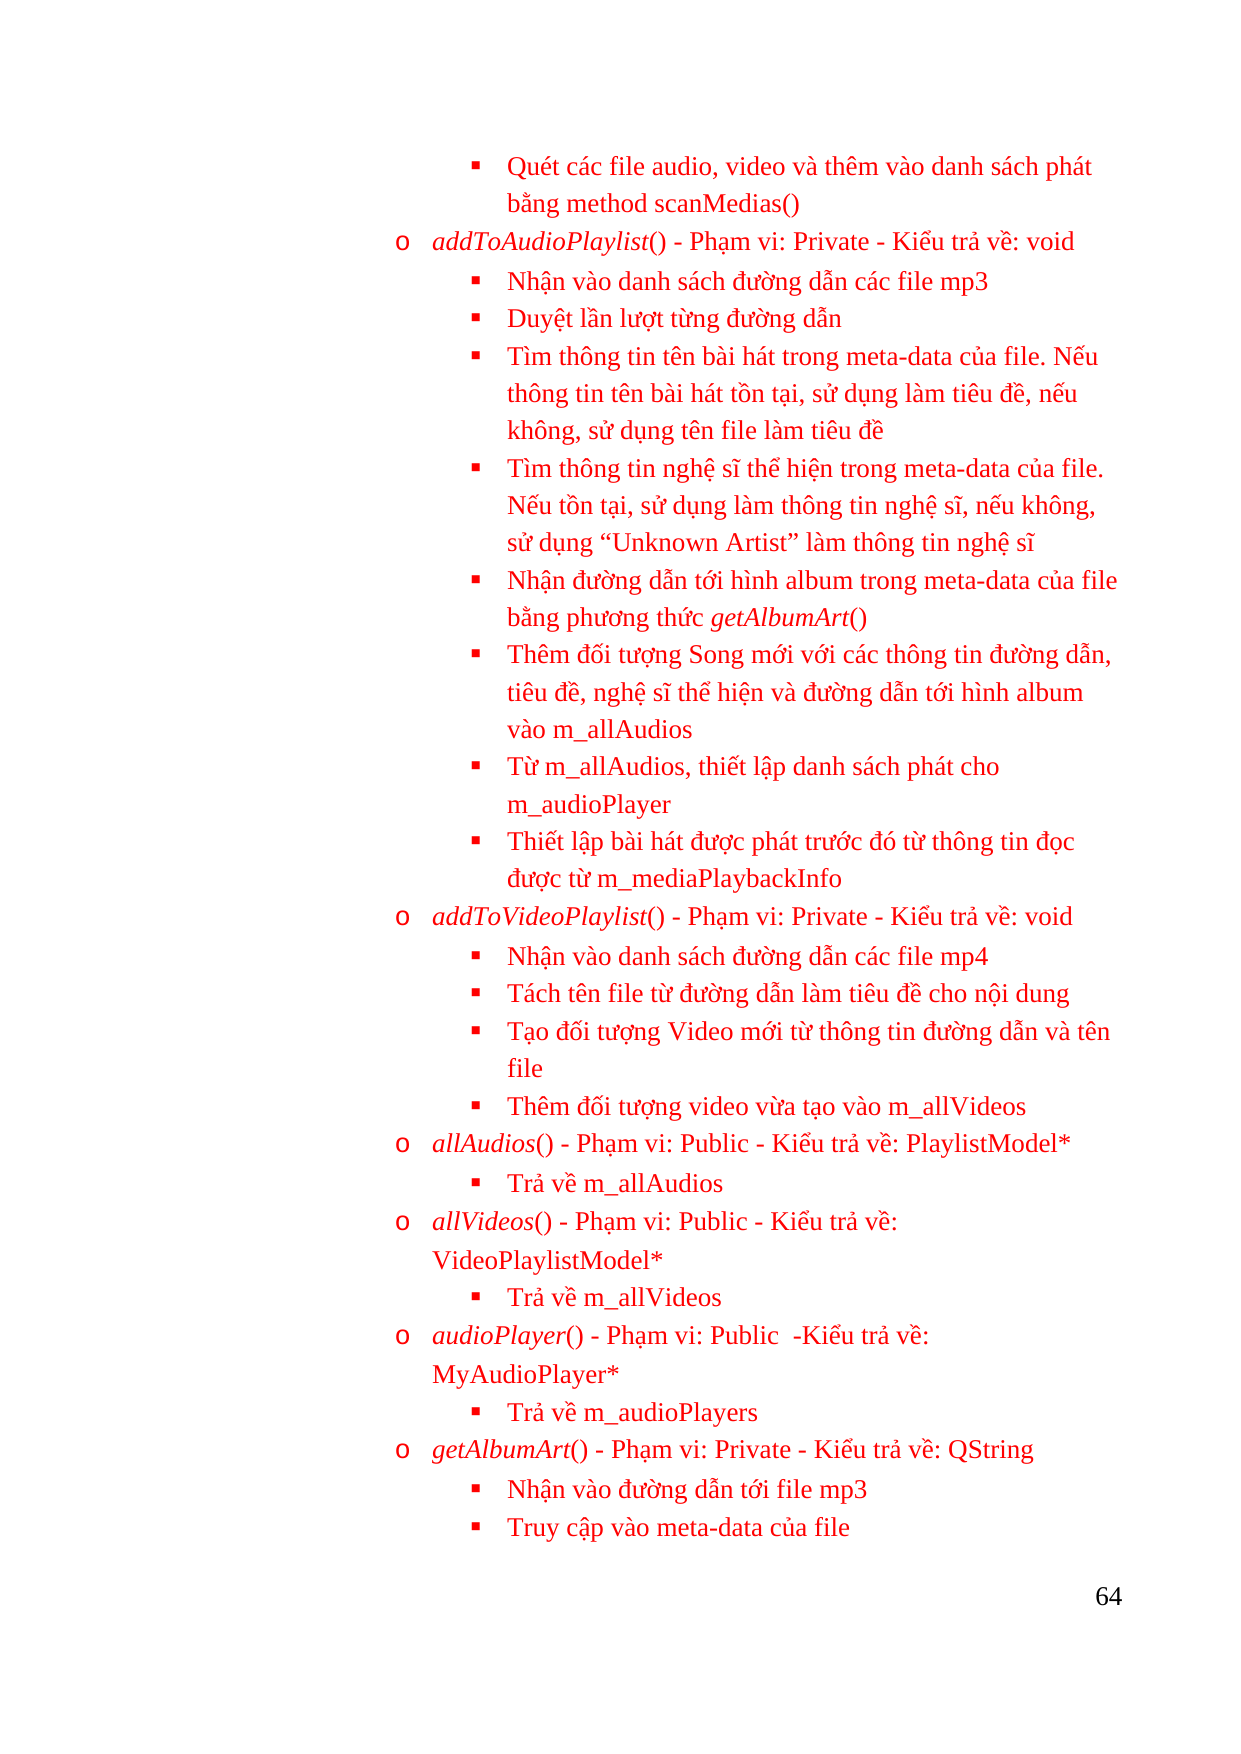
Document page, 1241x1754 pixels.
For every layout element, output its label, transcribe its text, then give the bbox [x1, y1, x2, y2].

list Trả về m_audioPlayers [469, 1396, 1122, 1427]
list Tìm thông tin nghệ sĩ thể hiện trong meta-data của file. Nếu tồn tại, sử dụng làm thông tin nghệ sĩ, nếu không, sử dụng “Unknown Artist” làm thông tin nghệ sĩ [469, 452, 1122, 558]
list addToVideoPlaylist() - Phạm vi: Private - Kiểu trả về: void [394, 900, 1122, 933]
list Tạo đối tượng Video mới từ thông tin đường dẫn và tên file [469, 1015, 1122, 1083]
list allAudios() - Phạm vi: Public - Kiểu trả về: PlaylistModel* [394, 1127, 1122, 1161]
list Nhận đường dẫn tới hình album trong meta-data của file bằng phương thức getAlbumArt() [469, 564, 1122, 632]
list Thêm đối tượng video vừa tạo vào m_allVideos [469, 1089, 1122, 1121]
list Trả về m_allVideos [469, 1282, 1122, 1313]
list Truy cập vào meta-data của file [469, 1511, 1122, 1542]
list audioPlayer() - Phạm vi: Public -Kiểu trả về: MyAudioPlayer* [394, 1319, 1122, 1390]
list addToAudioPlaylist() - Phạm vi: Private - Kiểu trả về: void [394, 225, 1122, 258]
list Nhận vào đường dẫn tới file mp3 [469, 1473, 1122, 1505]
list Quét các file audio, video và thêm vào danh sách phát bằng method scanMedias() [469, 150, 1122, 218]
list getAlbumArt() - Phạm vi: Private - Kiểu trả về: QString [394, 1433, 1122, 1467]
list Nhận vào danh sách đường dẫn các file mp4 [469, 940, 1122, 971]
list Thêm đối tượng Song mới với các thông tin đường dẫn, tiêu đề, nghệ sĩ thể hiện và đường dẫn tới hình album vào m_allAudios [469, 638, 1122, 744]
list Duyệt lần lượt từng đường dẫn [469, 302, 1122, 333]
list Thiết lập bài hát được phát trước đó từ thông tin đọc được từ m_mediaPlaybackInfo [469, 825, 1122, 894]
list Tách tên file từ đường dẫn làm tiêu đề cho nội dung [469, 977, 1122, 1009]
list Tìm thông tin tên bài hát trong meta-data của file. Nếu thông tin tên bài hát tồn tại, sử dụng làm tiêu đề, nếu không, sử dụng tên file làm tiêu đề [469, 340, 1122, 446]
list Từ m_allAudios, thiết lập danh sách phát cho m_audioPlayer [469, 750, 1122, 819]
list Nhận vào danh sách đường dẫn các file mp3 [469, 265, 1122, 296]
list Trả về m_allAudios [469, 1167, 1122, 1198]
list allVideos() - Phạm vi: Public - Kiểu trả về: VideoPlaylistModel* [394, 1205, 1122, 1275]
